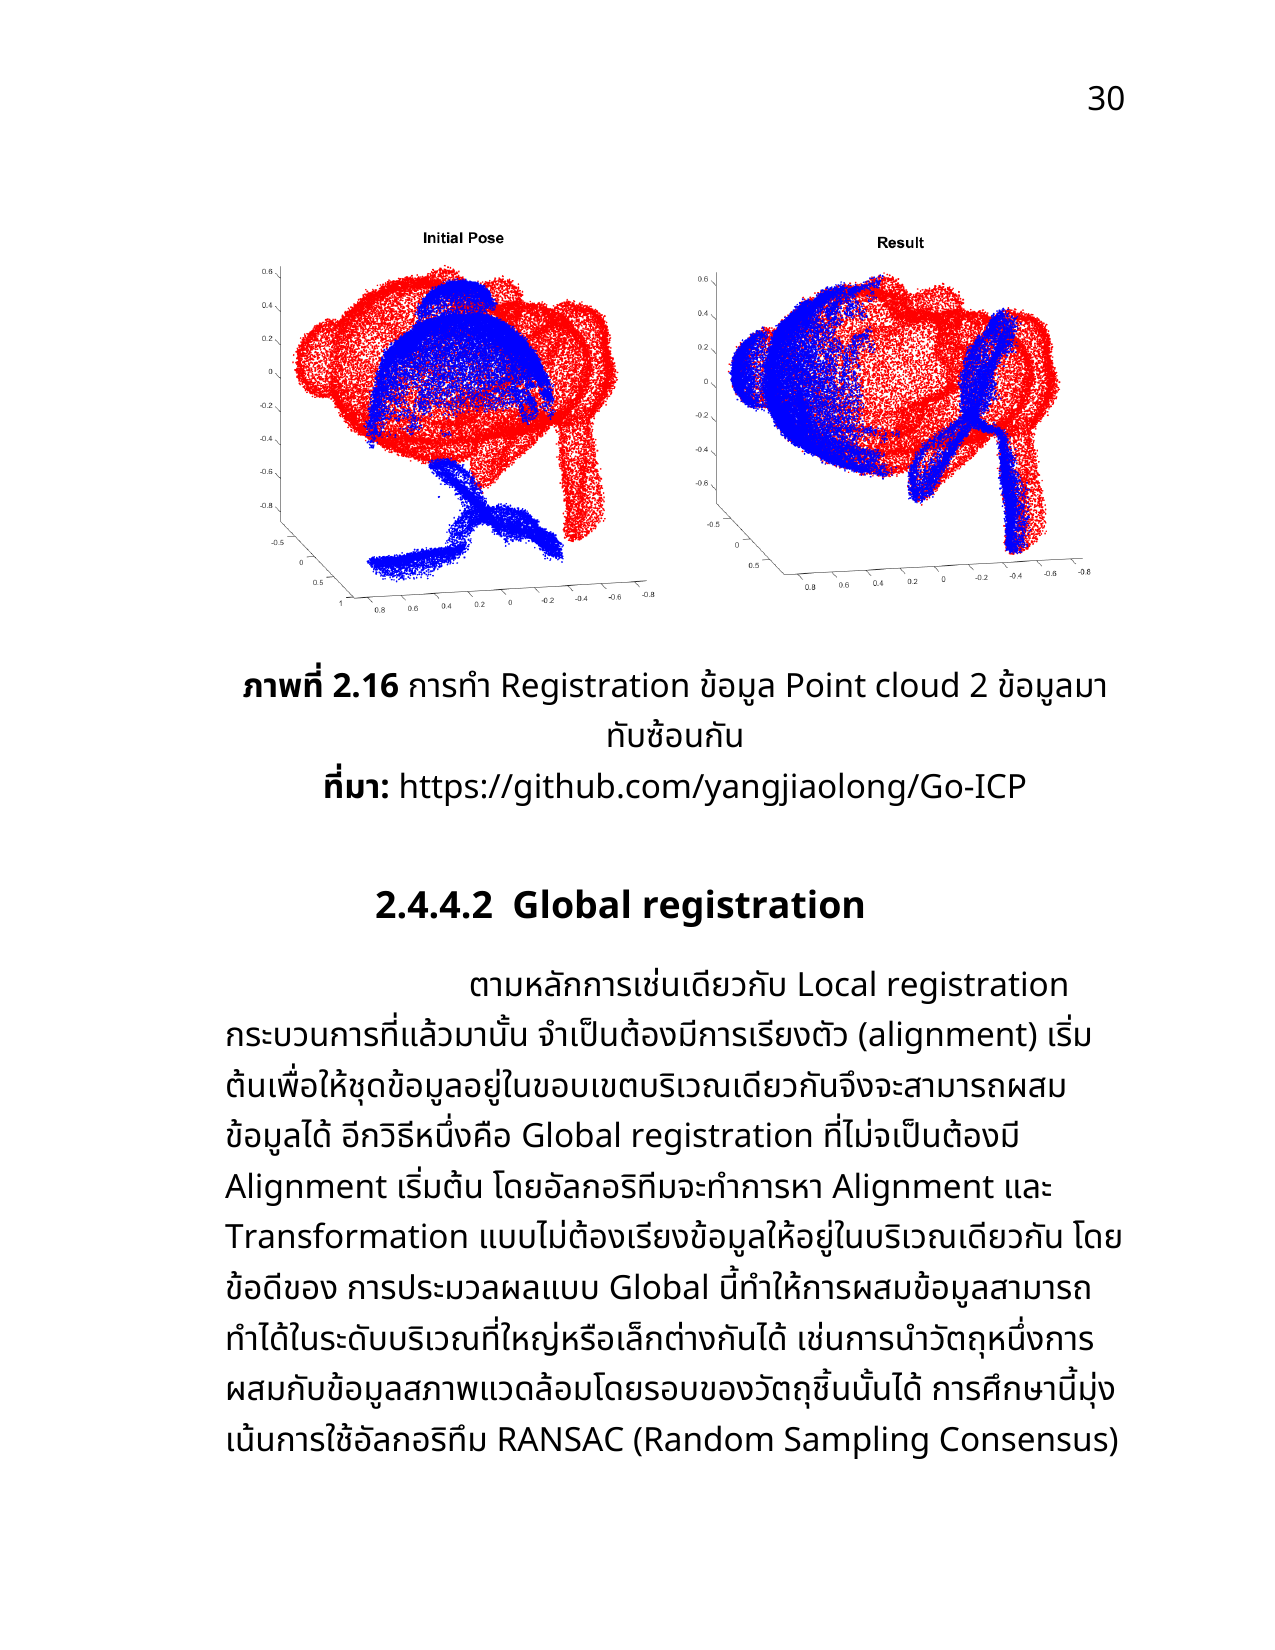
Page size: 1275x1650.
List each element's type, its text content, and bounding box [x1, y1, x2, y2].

text 2.4.4.2 Global registration [375, 878, 1125, 929]
picture [255, 225, 1095, 617]
text ภาพที่ 2.16 การทำ Registration ข้อมูล Point cloud 2 ข้อมูลมาทับซ้อนกัน [225, 662, 1125, 763]
text ที่มา: https://github.com/yangjiaolong/Go-ICP [225, 763, 1125, 813]
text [225, 960, 1125, 1466]
